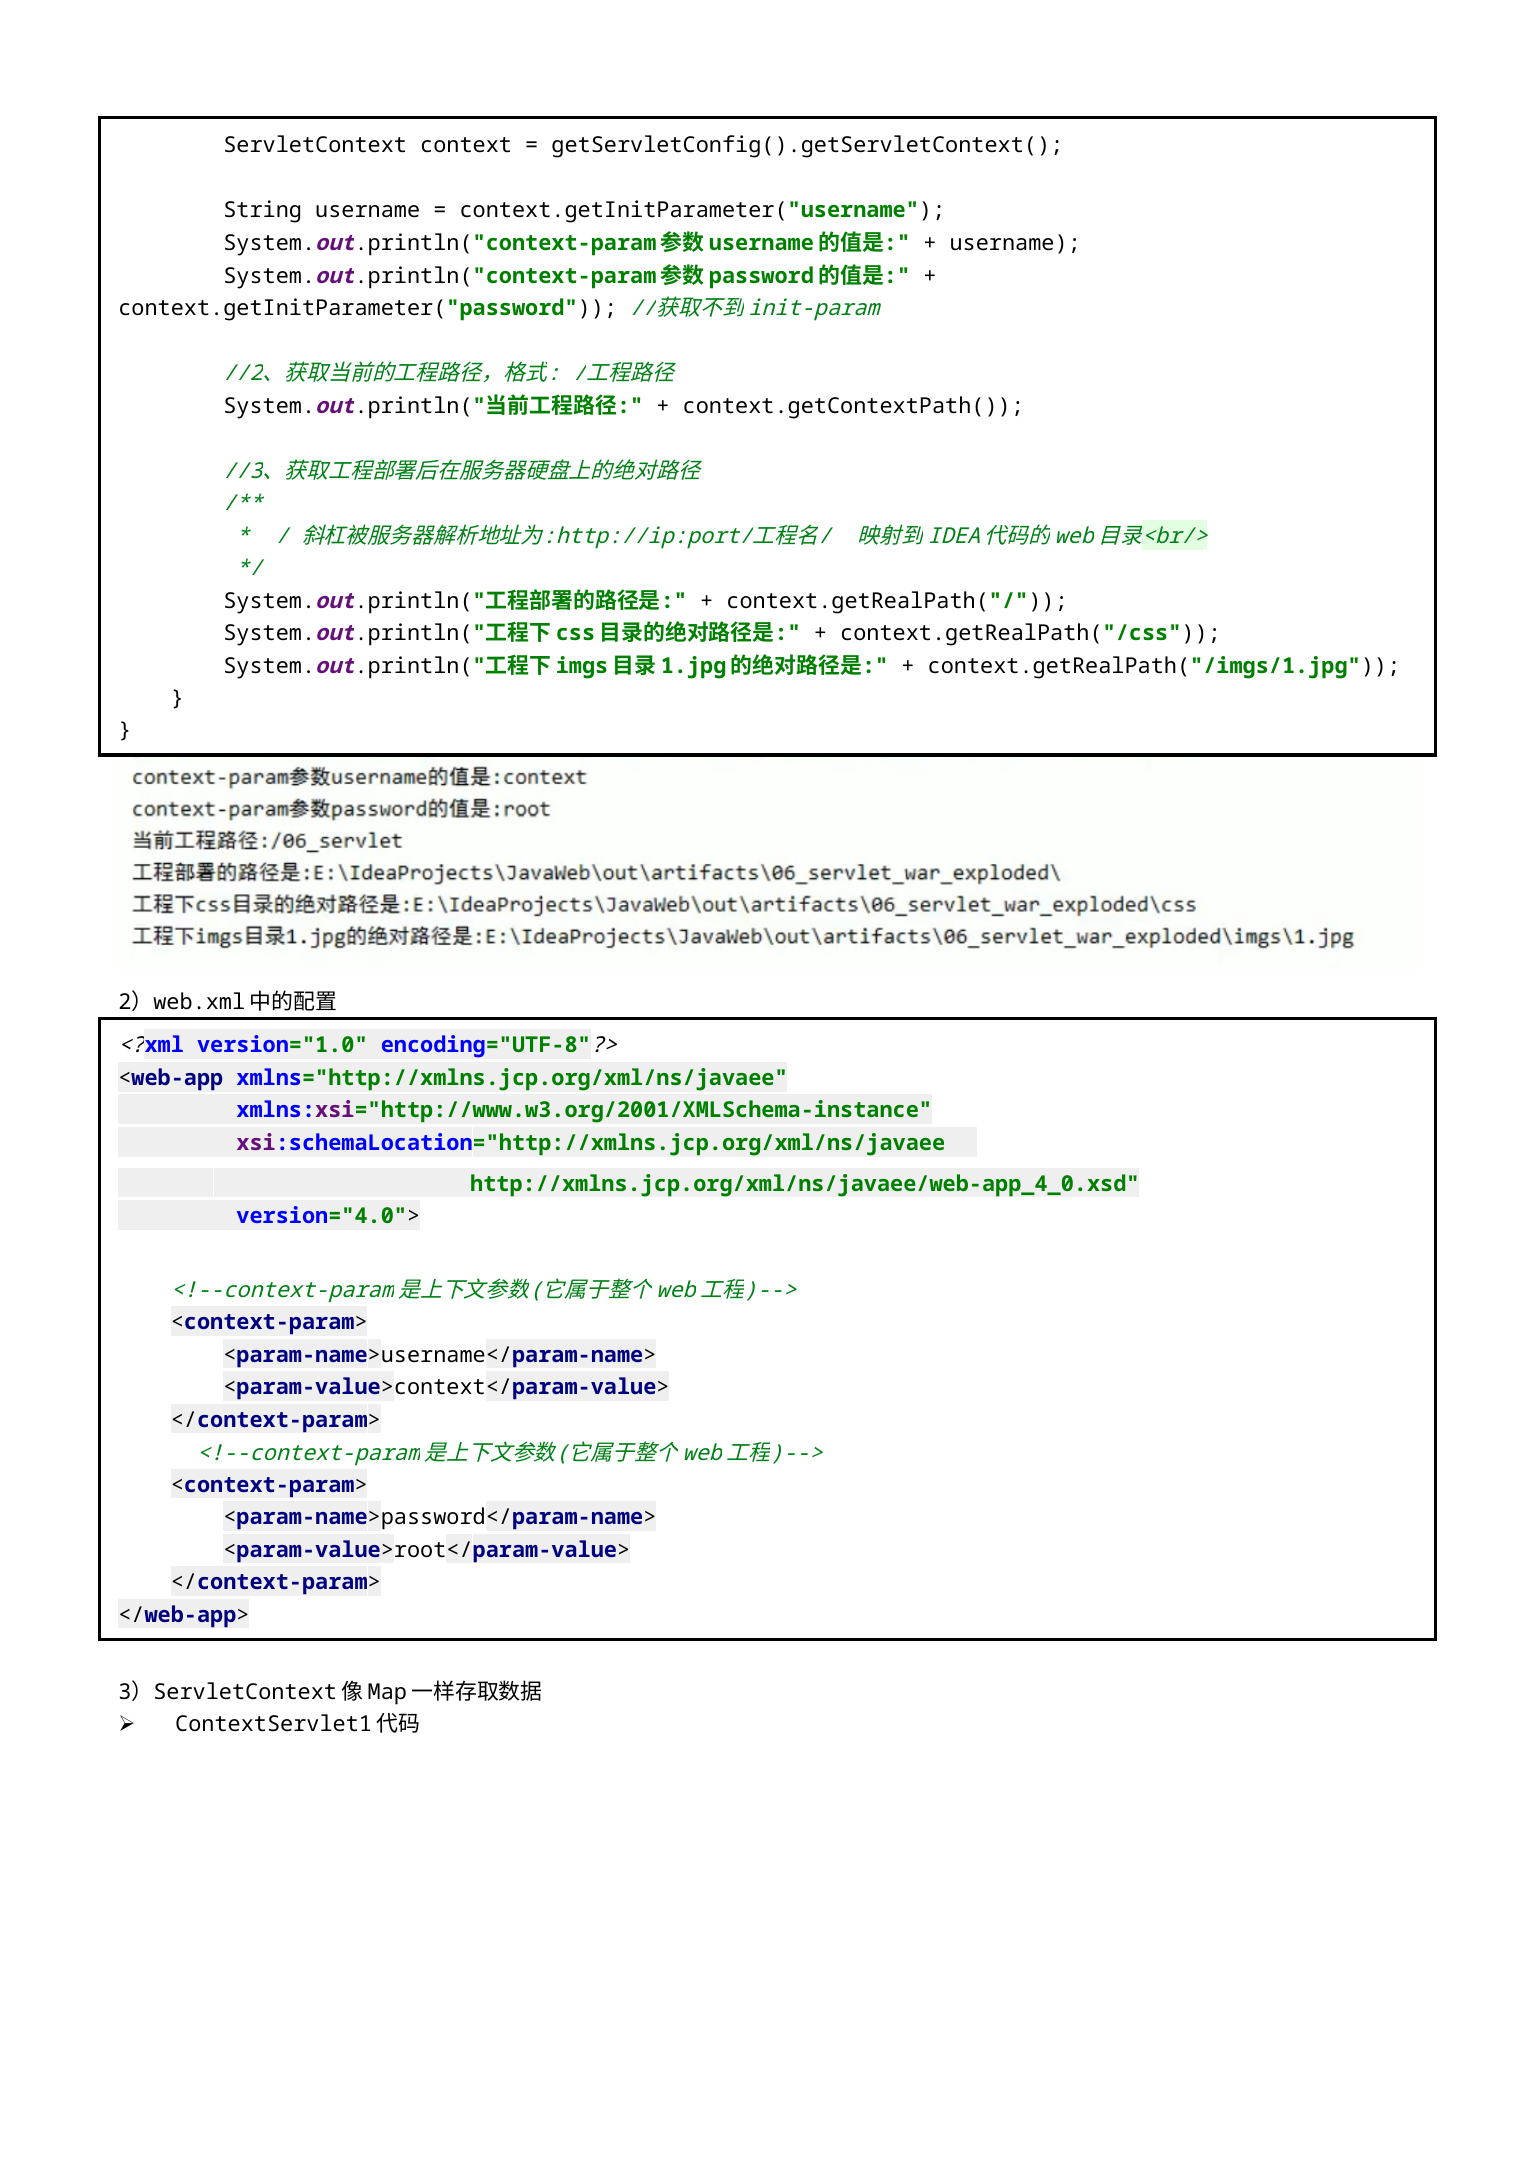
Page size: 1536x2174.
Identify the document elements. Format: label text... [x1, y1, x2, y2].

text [101, 119, 1434, 753]
picture [118, 757, 1416, 971]
list 2）web.xml中的配置 [118, 984, 1417, 1017]
list 3）ServletContext像Map一样存取数据 [118, 1674, 1417, 1706]
text <?xml version="1.0" encoding="UTF-8"?> <web-app xmlns="http://xmlns.jcp.org/xml/ns/javaee" xmlns:xsi="http://www.w3.org/2001/XMLSchema-instance" xsi:schemaLocation="http://xmlns.jcp.org/xml/ns/javaee [101, 1020, 1434, 1166]
text <!--context-param是上下文参数(它属于整个web工程)--> <context-param> <param-name>username</param-name> <param-value>context</param-value> </context-param> <!--context-param是上下文参数(它属于整个web工程)--> <context-param> <param-name>password</param-name> <param-value>root</param-value> </context-param> </web-app> [101, 1240, 1434, 1638]
text http://xmlns.jcp.org/xml/ns/javaee/web-app_4_0.xsd" version="4.0"> [101, 1166, 1434, 1240]
list ContextServlet1代码 [118, 1706, 1417, 1739]
